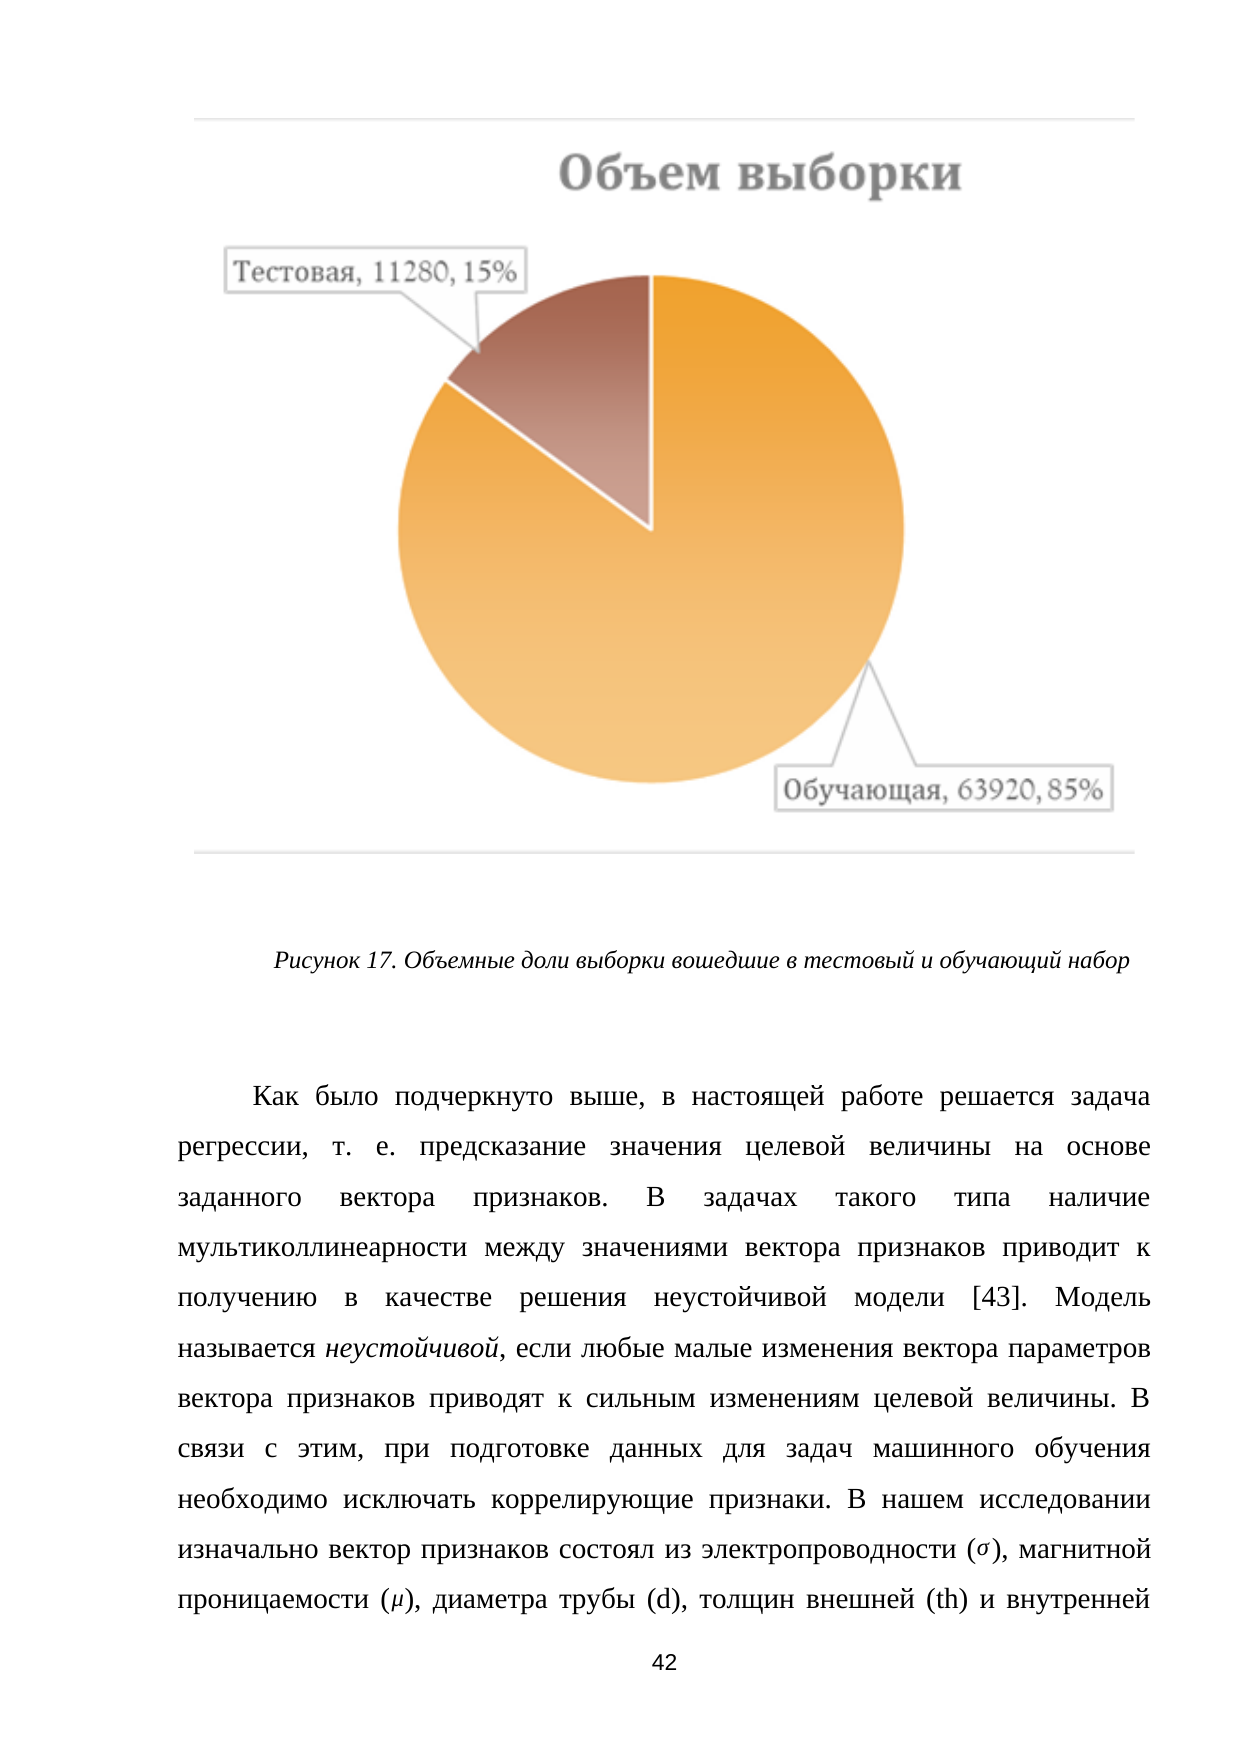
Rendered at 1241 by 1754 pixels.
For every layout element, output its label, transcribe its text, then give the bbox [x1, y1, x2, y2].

picture [194, 118, 1135, 854]
text Рисунок 17. Объемные доли выборки вошедшие в тестовый и обучающий набор [177, 945, 1152, 974]
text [177, 1078, 1152, 1615]
